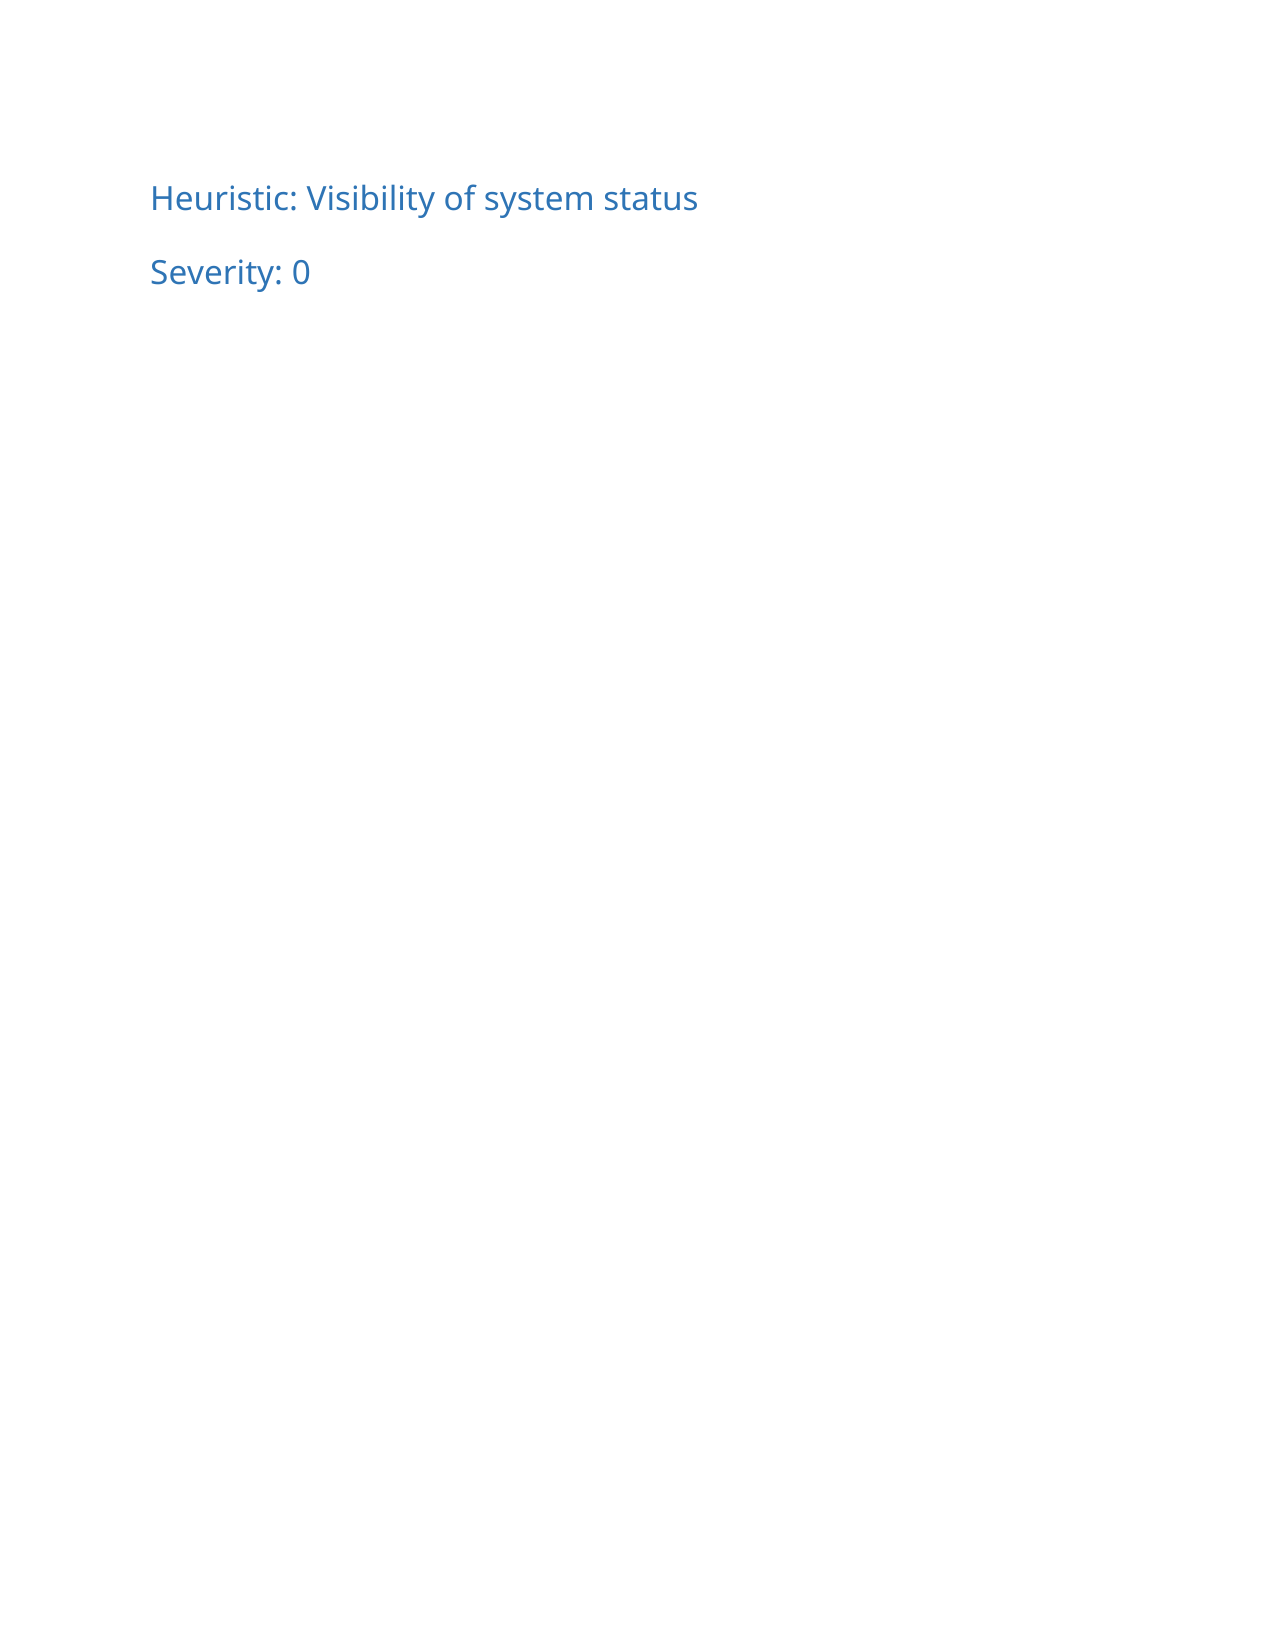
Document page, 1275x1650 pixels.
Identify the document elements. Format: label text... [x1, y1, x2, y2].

subtitle Heuristic: Visibility of system status [150, 175, 1125, 220]
subtitle Severity: 0 [150, 249, 1125, 294]
